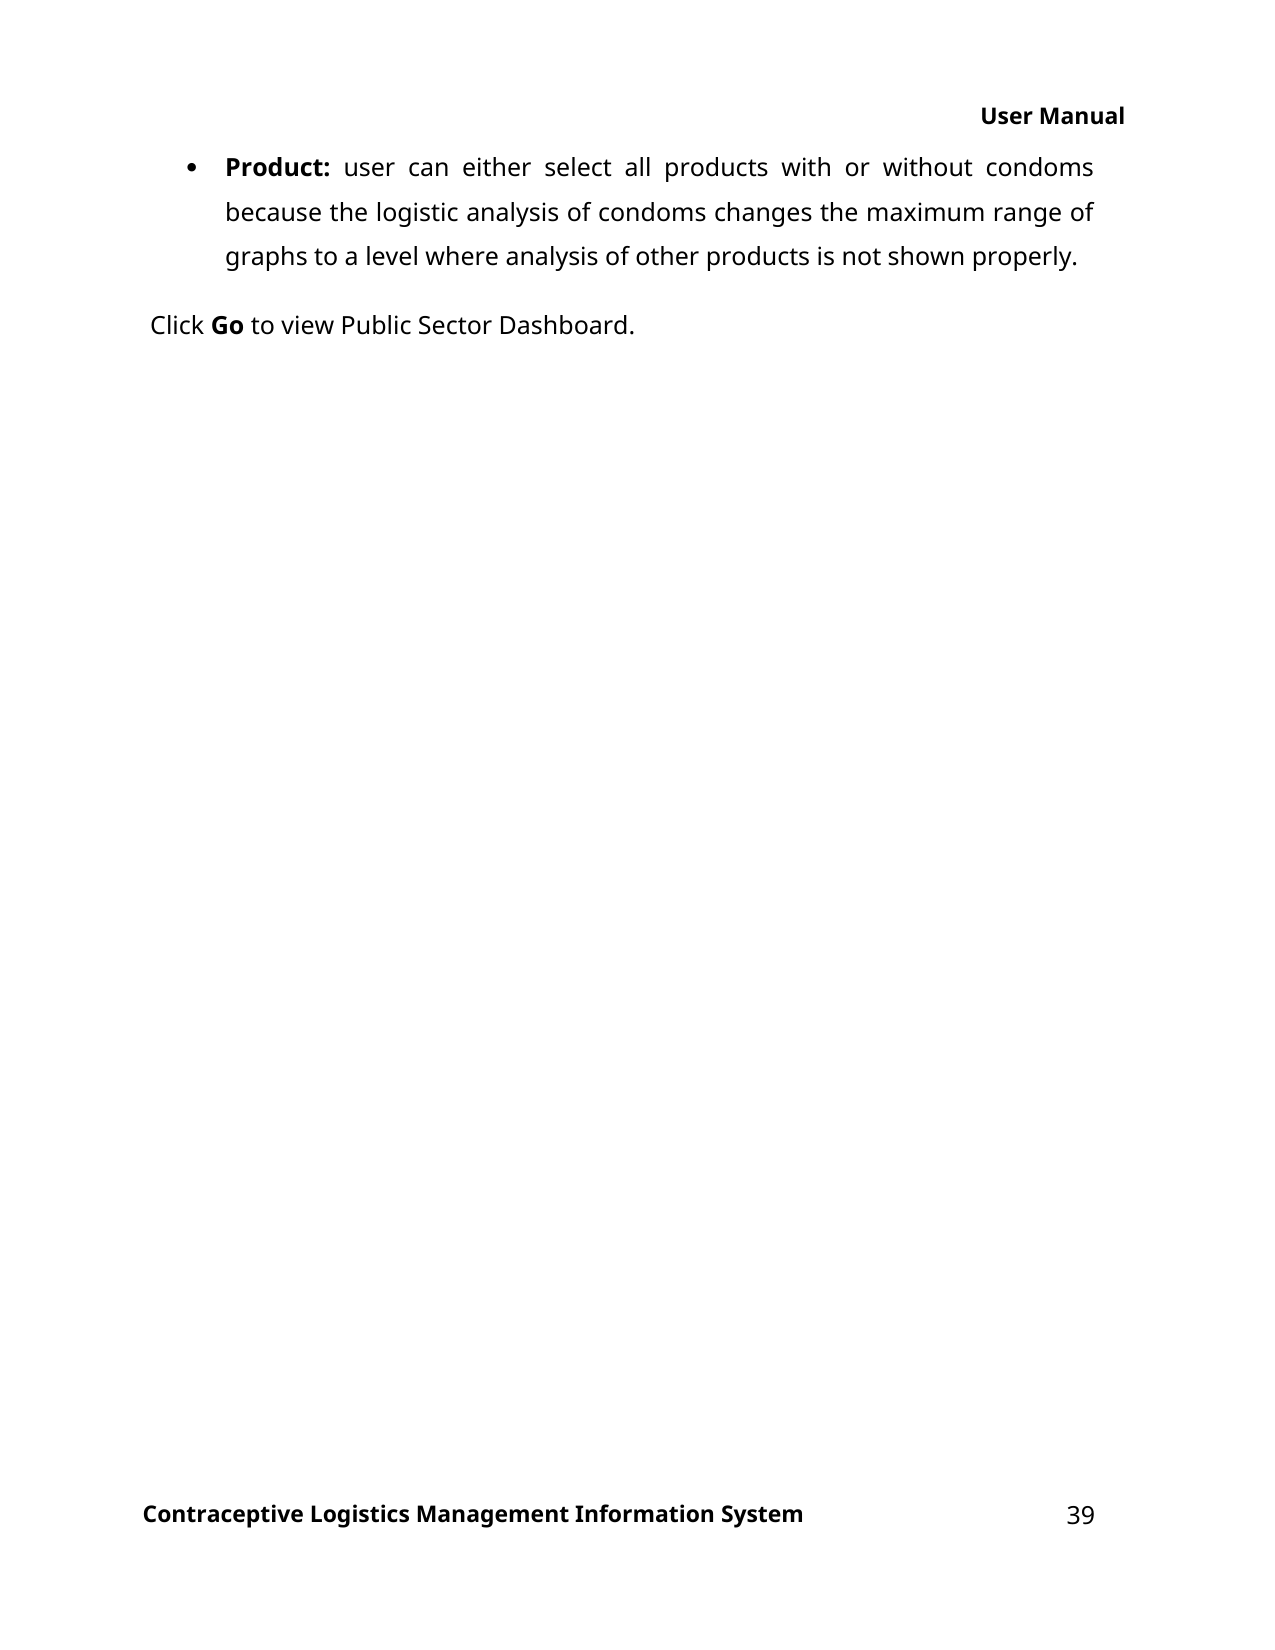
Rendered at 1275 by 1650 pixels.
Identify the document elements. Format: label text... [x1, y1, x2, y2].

list Product: user can either select all products with or without condoms because the logistic analysis of condoms changes the maximum range of graphs to a level where analysis of other products is not shown properly. [187, 150, 1095, 273]
text Click Go to view Public Sector Dashboard. [150, 308, 1125, 342]
